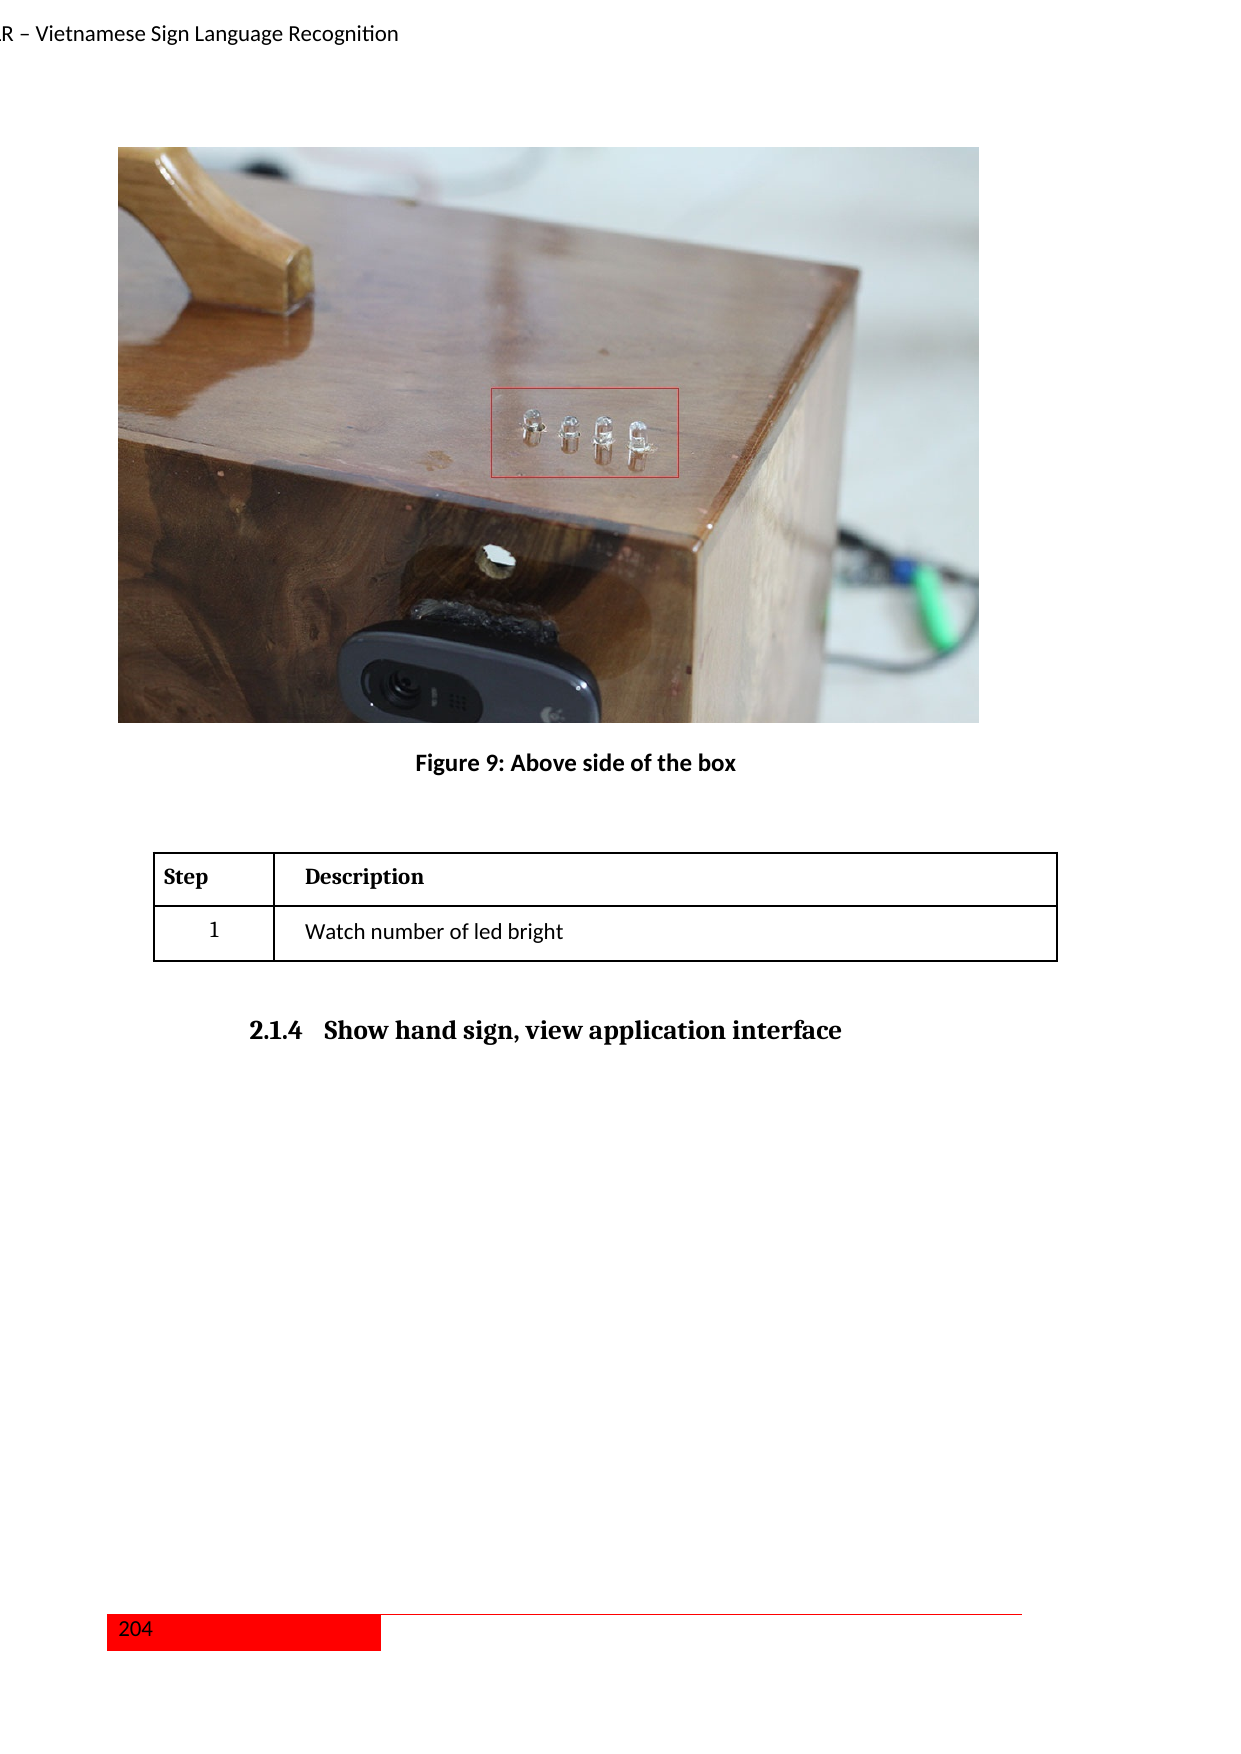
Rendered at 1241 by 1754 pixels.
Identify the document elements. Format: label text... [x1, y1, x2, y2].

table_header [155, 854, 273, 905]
text Figure 9: Above side of the box [118, 747, 1033, 778]
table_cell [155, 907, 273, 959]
picture [118, 147, 979, 723]
subtitle Show hand sign, view application interface [249, 1015, 1033, 1046]
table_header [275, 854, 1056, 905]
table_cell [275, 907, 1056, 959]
